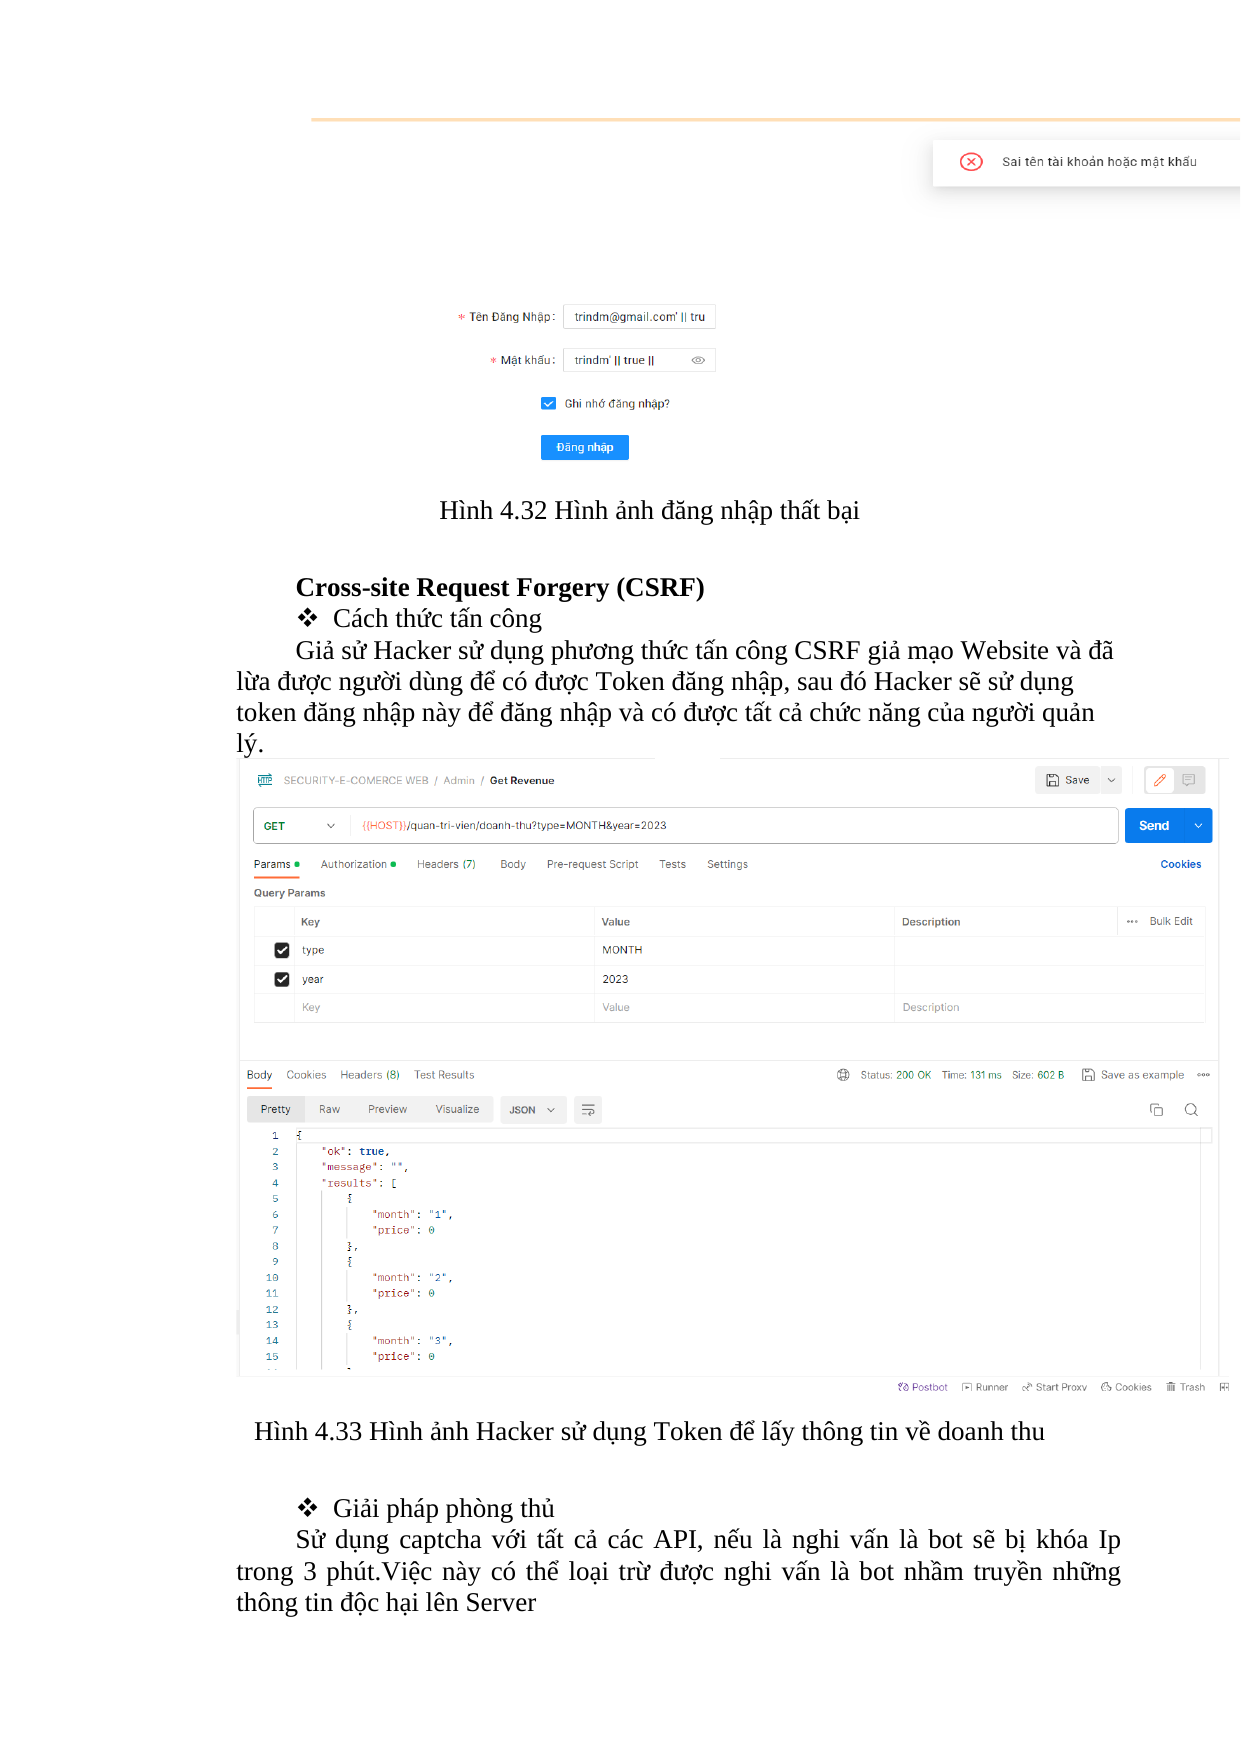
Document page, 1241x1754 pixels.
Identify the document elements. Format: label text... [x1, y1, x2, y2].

subtitle Cross-site Request Forgery (CSRF) [295, 571, 1122, 602]
picture [311, 118, 1241, 470]
text Hình 4.33 Hình ảnh Hacker sử dụng Token để lấy thông tin về doanh thu [177, 1415, 1122, 1446]
list Cách thức tấn công [295, 602, 1122, 634]
text Sử dụng captcha với tất cả các API, nếu là nghi vấn là bot sẽ bị khóa Ip trong 3 phút.Việc này có thể loại trừ được nghi vấn là bot nhầm truyền những thông tin độc hại lên Server [236, 1523, 1122, 1617]
text Giả sử Hacker sử dụng phương thức tấn công CSRF giả mạo Website và đã lừa được người dùng để có được Token đăng nhập, sau đó Hacker sẽ sử dụng token đăng nhập này để đăng nhập và có được tất cả chức năng của người quản lý. [236, 634, 1122, 758]
picture [236, 758, 1229, 1391]
list Giải pháp phòng thủ [295, 1492, 1122, 1523]
text Hình 4.32 Hình ảnh đăng nhập thất bại [177, 494, 1122, 526]
